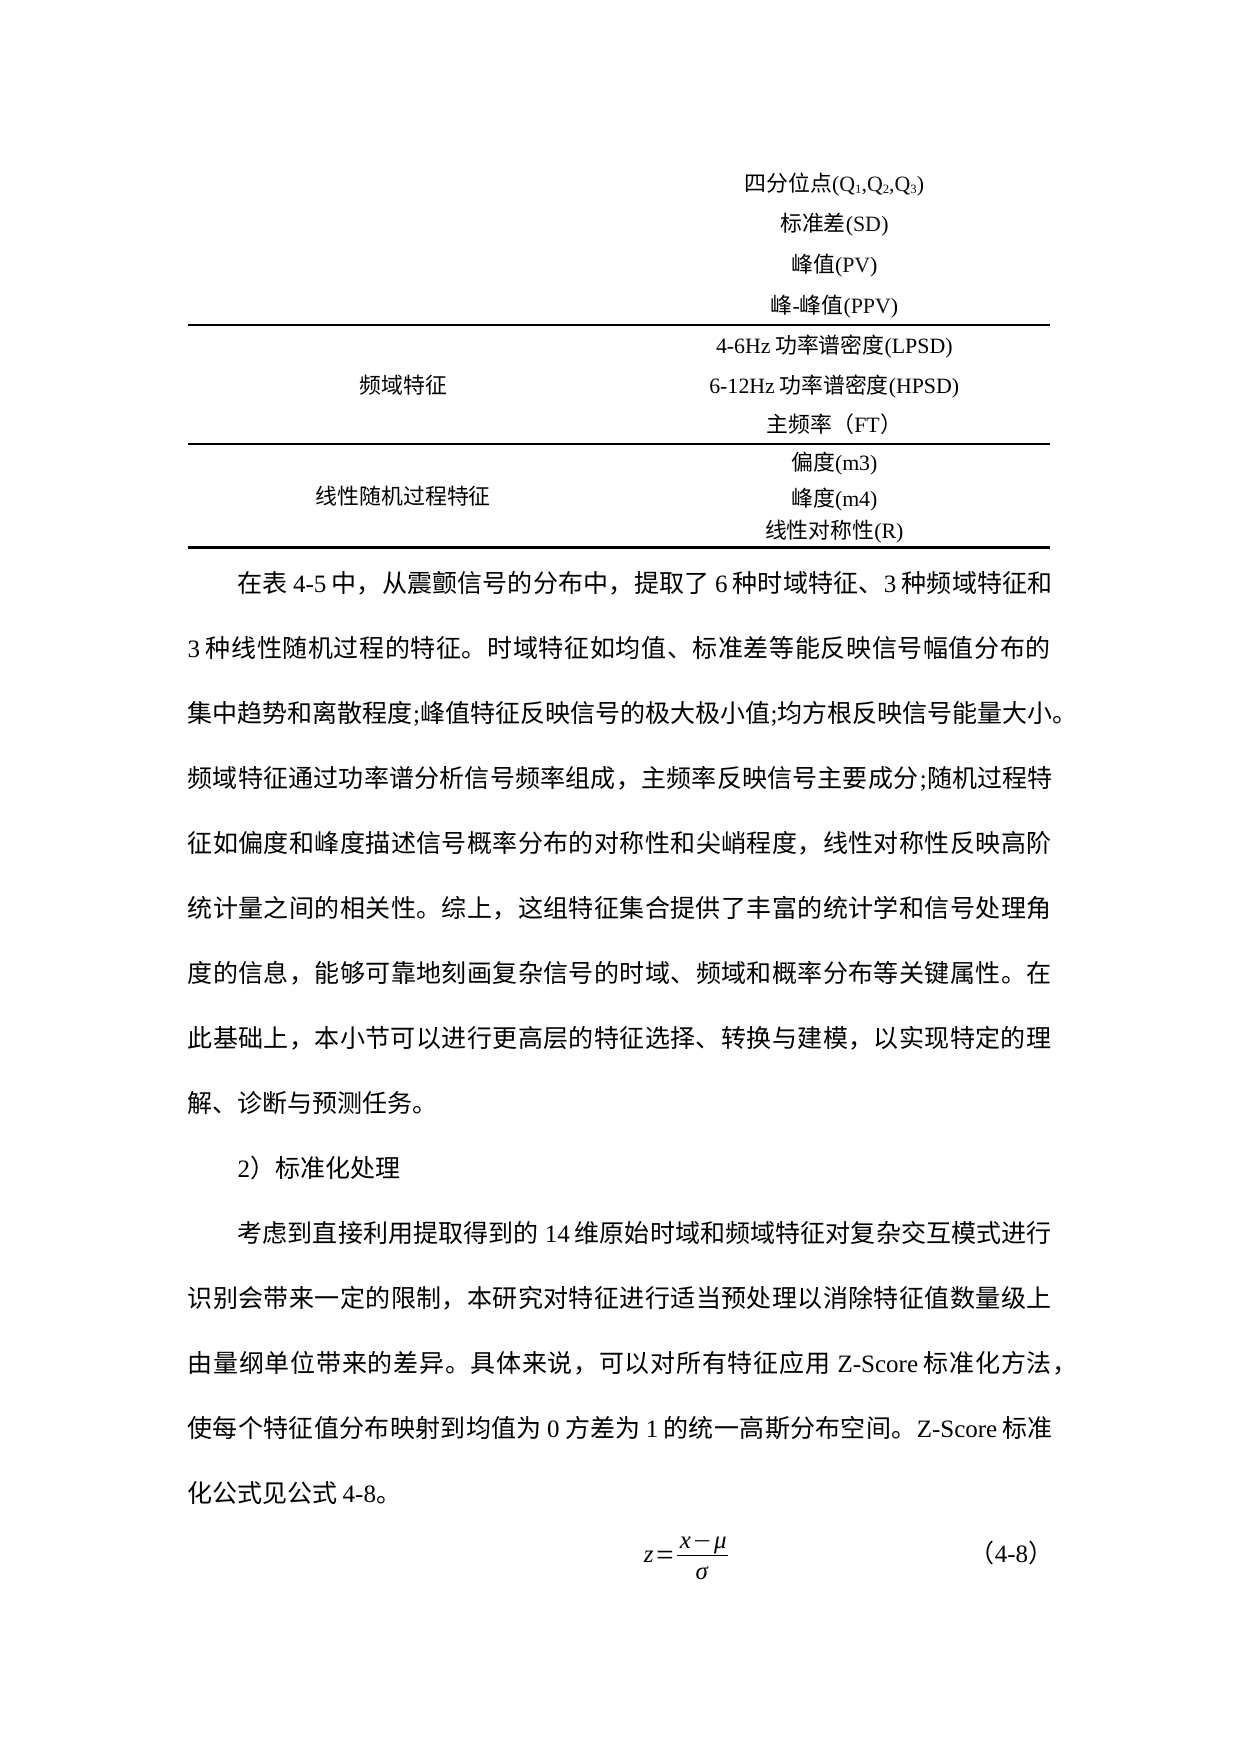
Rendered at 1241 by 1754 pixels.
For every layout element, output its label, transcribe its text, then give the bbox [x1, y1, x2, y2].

table_cell 线性对称性(R) [619, 513, 1049, 546]
text 2）标准化处理 [187, 1134, 1053, 1199]
table_cell 峰-峰值(PPV) [619, 284, 1049, 323]
text （4-8） [187, 1524, 1053, 1589]
table_cell 峰值(PV) [619, 243, 1049, 284]
table_cell 主频率（FT） [619, 403, 1049, 443]
text 在表4-5中，从震颤信号的分布中，提取了6种时域特征、3种频域特征和3种线性随机过程的特征。时域特征如均值、标准差等能反映信号幅值分布的集中趋势和离散程度;峰值特征反映信号的极大极小值;均方根反映信号能量大小。频域特征通过功率谱分析信号频率组成，主频率反映信号主要成分;随机过程特征如偏度和峰度描述信号概率分布的对称性和尖峭程度，线性对称性反映高阶统计量之间的相关性。综上，这组特征集合提供了丰富的统计学和信号处理角度的信息，能够可靠地刻画复杂信号的时域、频域和概率分布等关键属性。在此基础上，本小节可以进行更高层的特征选择、转换与建模，以实现特定的理解、诊断与预测任务。 [187, 549, 1053, 1134]
table_cell 峰度(m4) [619, 478, 1049, 513]
table_cell 标准差(SD) [619, 202, 1049, 243]
table_cell 四分位点(Q1,Q2,Q3) [619, 162, 1049, 202]
table_cell 频域特征 [188, 326, 618, 443]
table_cell 4-6Hz功率谱密度(LPSD) [619, 326, 1049, 363]
text 考虑到直接利用提取得到的14维原始时域和频域特征对复杂交互模式进行识别会带来一定的限制，本研究对特征进行适当预处理以消除特征值数量级上由量纲单位带来的差异。具体来说，可以对所有特征应用Z-Score标准化方法，使每个特征值分布映射到均值为0方差为1的统一高斯分布空间。Z-Score标准化公式见公式4-8。 [187, 1199, 1053, 1524]
table_cell 线性随机过程特征 [188, 445, 618, 546]
table_cell 偏度(m3) [619, 445, 1049, 477]
table_cell 6-12Hz功率谱密度(HPSD) [619, 363, 1049, 403]
